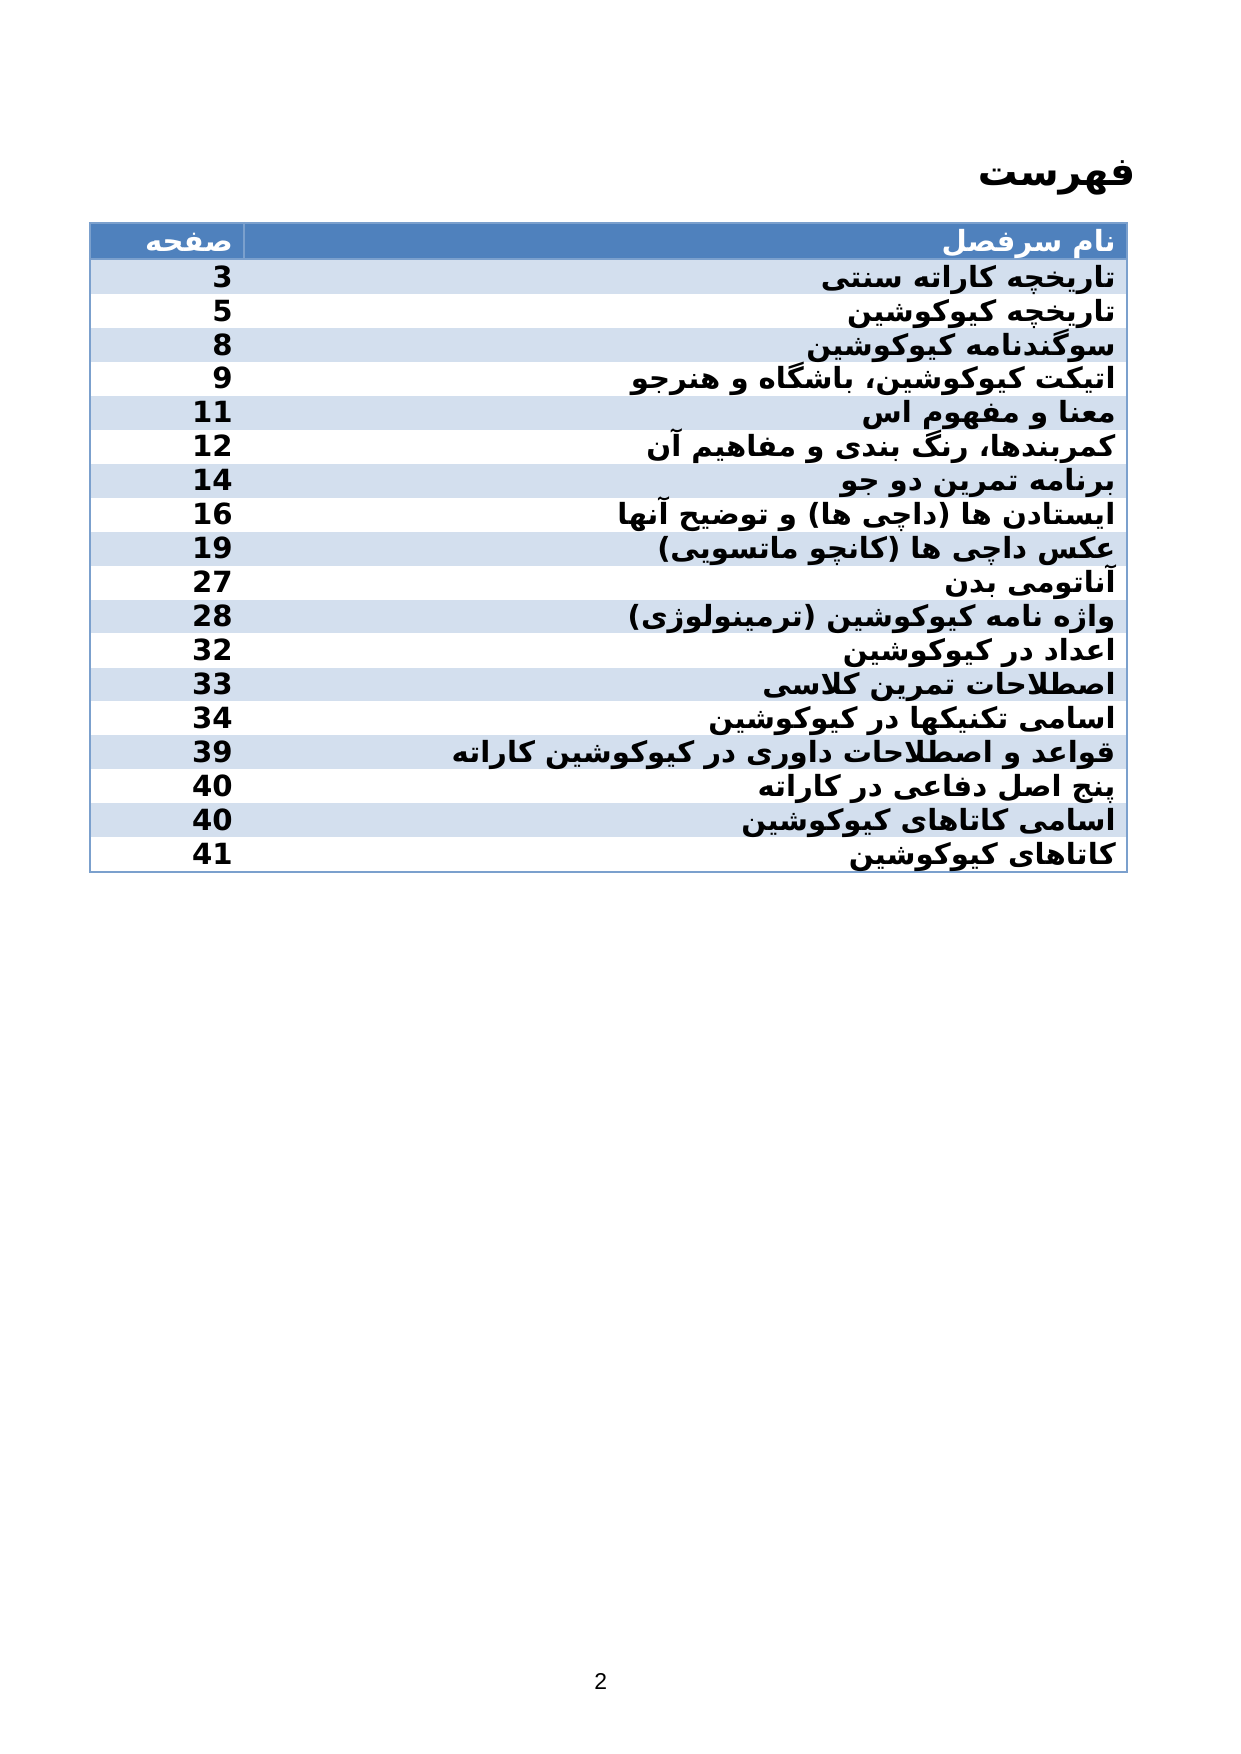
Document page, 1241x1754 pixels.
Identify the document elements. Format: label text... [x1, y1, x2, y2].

table_cell 41 [91, 837, 244, 871]
table_cell واژه نامه کیوکوشین (ترمینولوژی) [244, 600, 1126, 633]
table_cell کمربندها، رنگ بندی و مفاهیم آن [244, 430, 1126, 464]
table_cell 9 [91, 362, 244, 396]
table_cell قواعد و اصطلاحات داوری در کیوکوشین کاراته [244, 735, 1126, 769]
table_cell 16 [91, 498, 244, 532]
table_cell تاریخچه کاراته سنتی [244, 260, 1126, 294]
table_cell عکس داچی ها (کانچو ماتسویی) [244, 532, 1126, 566]
table_cell 12 [91, 430, 244, 464]
table_header نام سرفصل [245, 224, 1126, 258]
table_cell تاریخچه کیوکوشین [244, 294, 1126, 328]
table_cell اصطلاحات تمرین کلاسی [244, 668, 1126, 701]
table_cell ایستادن ها (داچی ها) و توضیح آنها [244, 498, 1126, 532]
table_cell 8 [91, 328, 244, 362]
table_cell برنامه تمرین دو جو [244, 464, 1126, 498]
table_cell آناتومی بدن [244, 566, 1126, 599]
text فهرست [66, 148, 1135, 194]
table_cell اسامی کاتاهای کیوکوشین [244, 803, 1126, 837]
table_cell اسامی تکنیکها در کیوکوشین [244, 701, 1126, 735]
table_cell 11 [91, 396, 244, 430]
table_cell سوگندنامه کیوکوشین [244, 328, 1126, 362]
table_cell 39 [91, 735, 244, 769]
table_cell 27 [91, 566, 244, 599]
table_cell 32 [91, 634, 244, 667]
table_cell اتیکت کیوکوشین، باشگاه و هنرجو [244, 362, 1126, 396]
table_header صفحه [91, 224, 243, 258]
table_cell پنج اصل دفاعی در کاراته [244, 769, 1126, 803]
table_cell 34 [91, 701, 244, 735]
table_cell 3 [91, 260, 244, 294]
table_cell 40 [91, 769, 244, 803]
table_cell 40 [91, 803, 244, 837]
table_cell 33 [91, 668, 244, 701]
table_cell 14 [91, 464, 244, 498]
table_cell 28 [91, 600, 244, 633]
table_cell معنا و مفهوم اس [244, 396, 1126, 430]
table_cell اعداد در کیوکوشین [244, 634, 1126, 667]
table_cell کاتاهای کیوکوشین [244, 837, 1126, 871]
table_cell 5 [91, 294, 244, 328]
table_cell 19 [91, 532, 244, 566]
